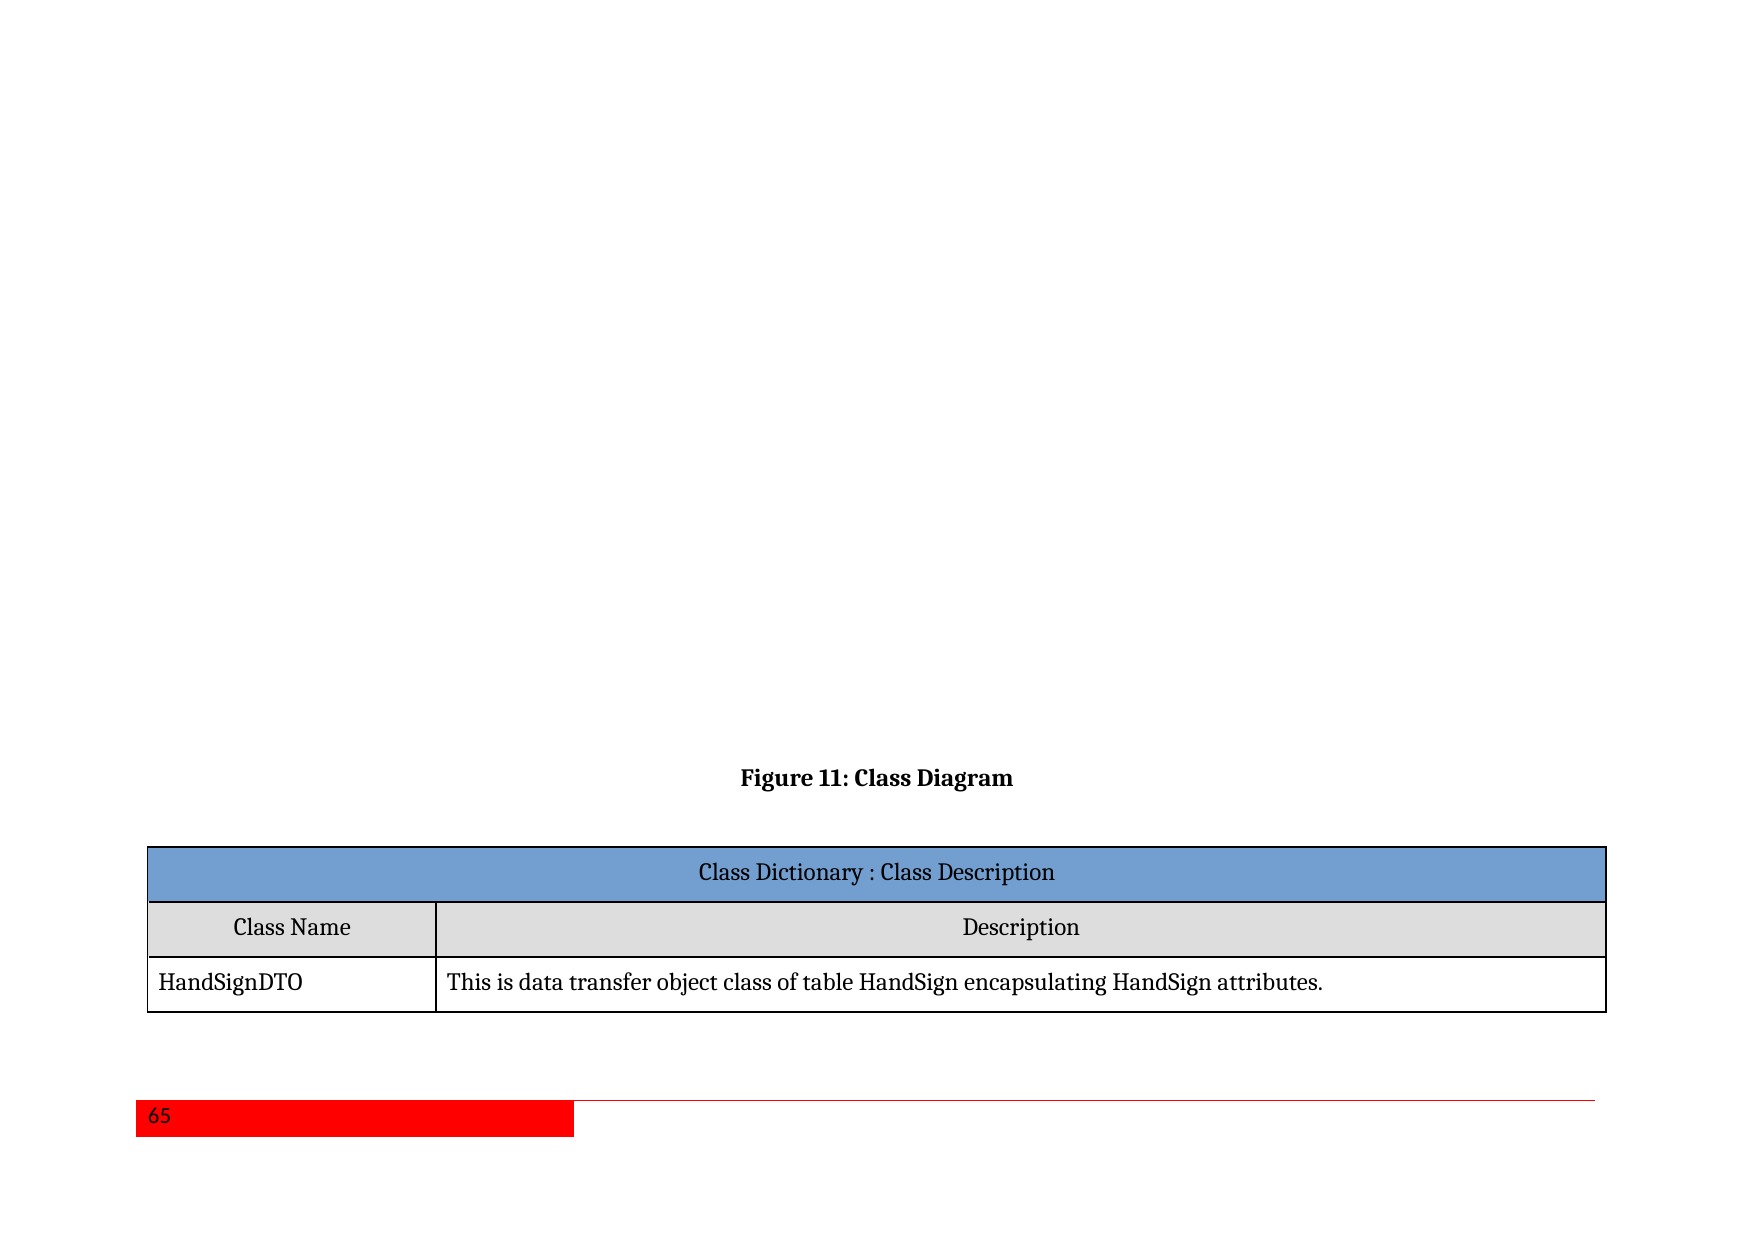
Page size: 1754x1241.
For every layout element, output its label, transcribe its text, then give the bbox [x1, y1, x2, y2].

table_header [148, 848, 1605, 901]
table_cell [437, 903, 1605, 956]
list Figure 11: Class Diagram [148, 764, 1606, 793]
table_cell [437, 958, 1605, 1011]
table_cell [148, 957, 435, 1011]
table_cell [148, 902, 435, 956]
